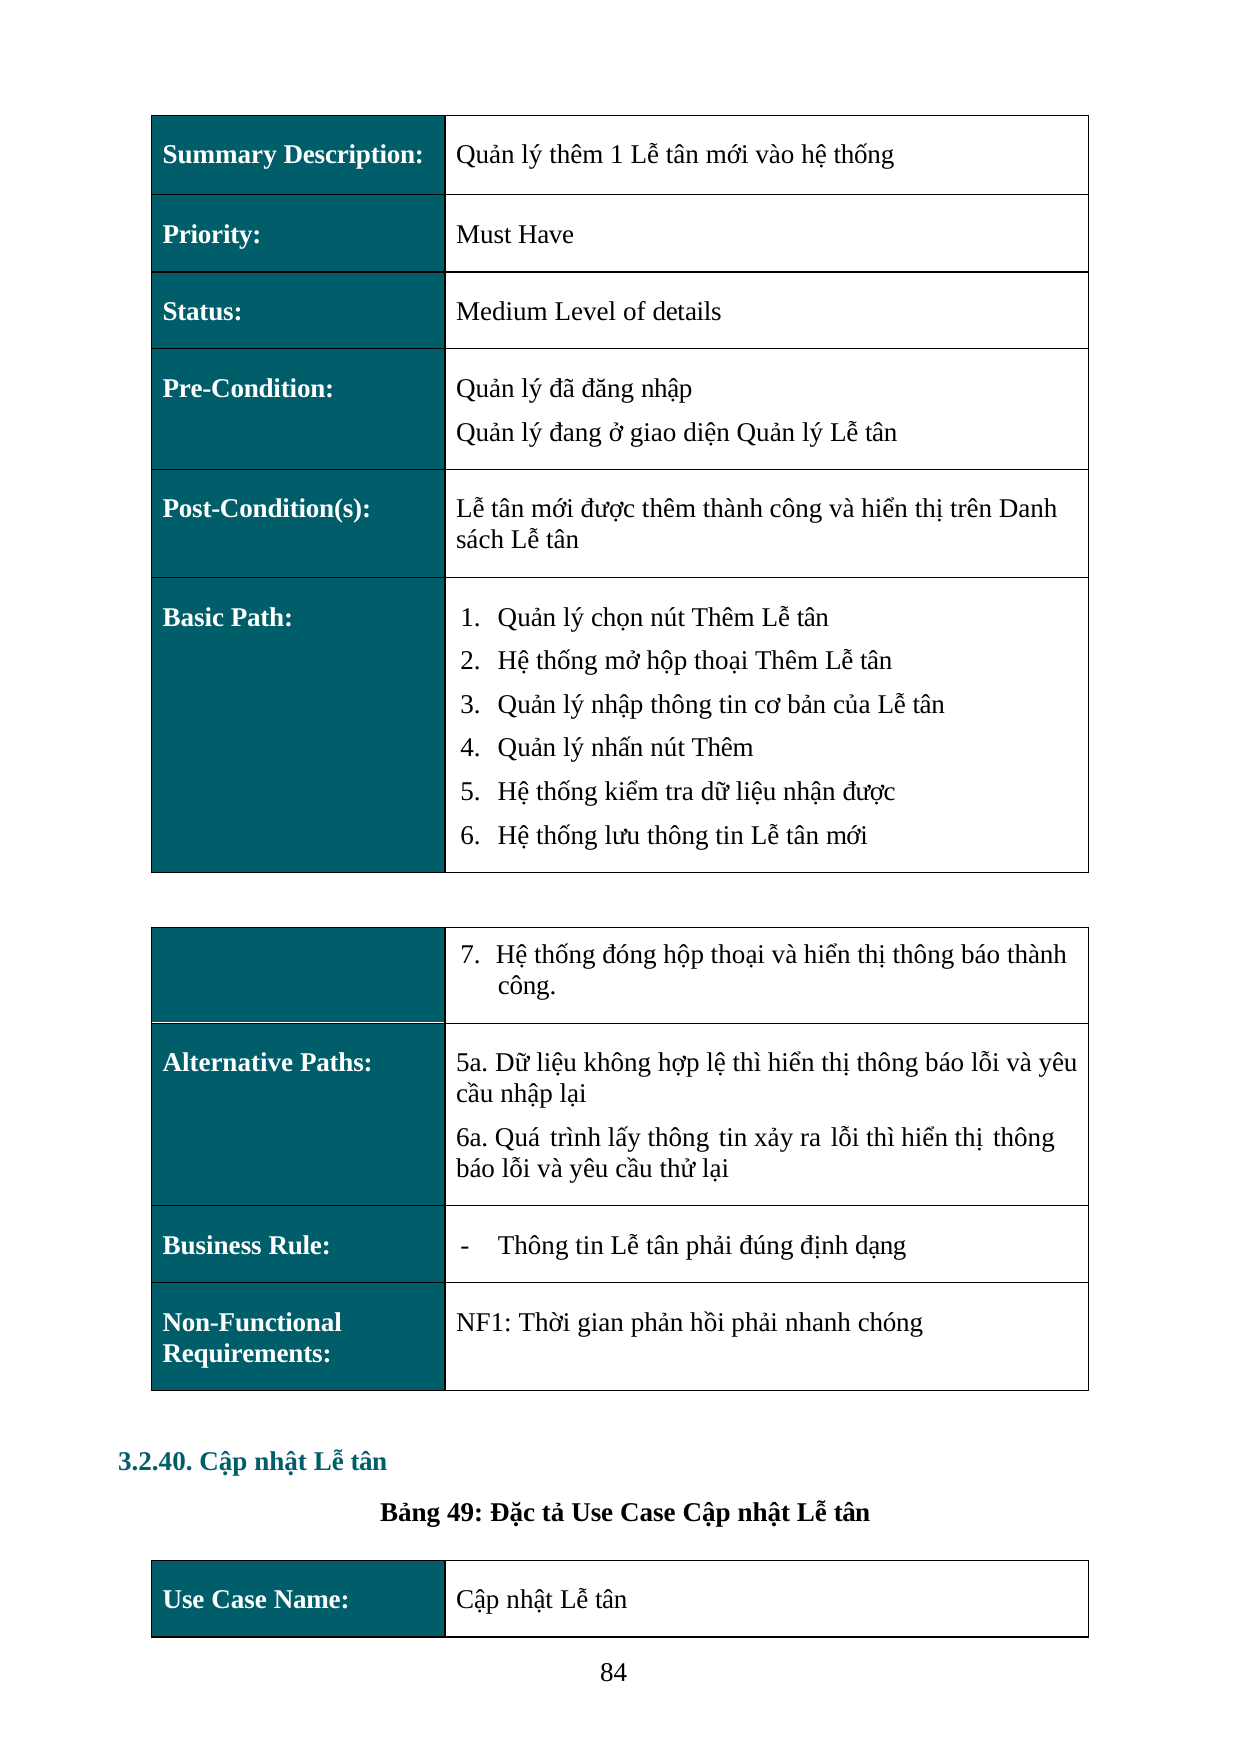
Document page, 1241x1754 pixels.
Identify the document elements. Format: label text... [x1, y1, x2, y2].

table_header Cập nhật Lễ tân [446, 1561, 1088, 1636]
table_cell Post-Condition(s): [152, 470, 444, 577]
table_cell Alternative Paths: [152, 1024, 444, 1205]
list Cập nhật Lễ tân [118, 1444, 1152, 1476]
table_cell Quản lý đã đăng nhập Quản lý đang ở giao diện Quản lý Lễ tân [446, 349, 1088, 469]
table_cell Priority: [152, 195, 444, 271]
table_cell 5a. Dữ liệu không hợp lệ thì hiển thị thông báo lỗi và yêu cầu nhập lại 6a. Quá trình lấy thông tin xảy ra lỗi thì hiển thị thông báo lỗi và yêu cầu thử lại [446, 1024, 1088, 1205]
table_cell Must Have [446, 195, 1088, 271]
table_cell Quản lý thêm 1 Lễ tân mới vào hệ thống [446, 116, 1088, 194]
table_cell Non-Functional Requirements: [152, 1283, 444, 1390]
table_cell Quản lý chọn nút Thêm Lễ tân Hệ thống mở hộp thoại Thêm Lễ tân Quản lý nhập thông tin cơ bản của Lễ tân Quản lý nhấn nút Thêm Hệ thống kiểm tra dữ liệu nhận được Hệ thống lưu thông tin Lễ tân mới [446, 578, 1088, 872]
table_cell Pre-Condition: [152, 349, 444, 469]
table_header 7. Hệ thống đóng hộp thoại và hiển thị thông báo thành công. [446, 928, 1088, 1022]
table_header Use Case Name: [152, 1561, 444, 1636]
subtitle Bảng 49: Đặc tả Use Case Cập nhật Lễ tân [99, 1496, 1152, 1527]
table_cell Lễ tân mới được thêm thành công và hiển thị trên Danh sách Lễ tân [446, 470, 1088, 577]
table_cell - Thông tin Lễ tân phải đúng định dạng [446, 1206, 1088, 1282]
table_cell Basic Path: [152, 578, 444, 872]
table_cell Medium Level of details [446, 273, 1088, 348]
table_header [152, 928, 444, 1022]
table_cell Business Rule: [152, 1206, 444, 1282]
table_cell Summary Description: [152, 116, 444, 194]
table_cell Status: [152, 273, 444, 348]
table_cell NF1: Thời gian phản hồi phải nhanh chóng [446, 1283, 1088, 1390]
